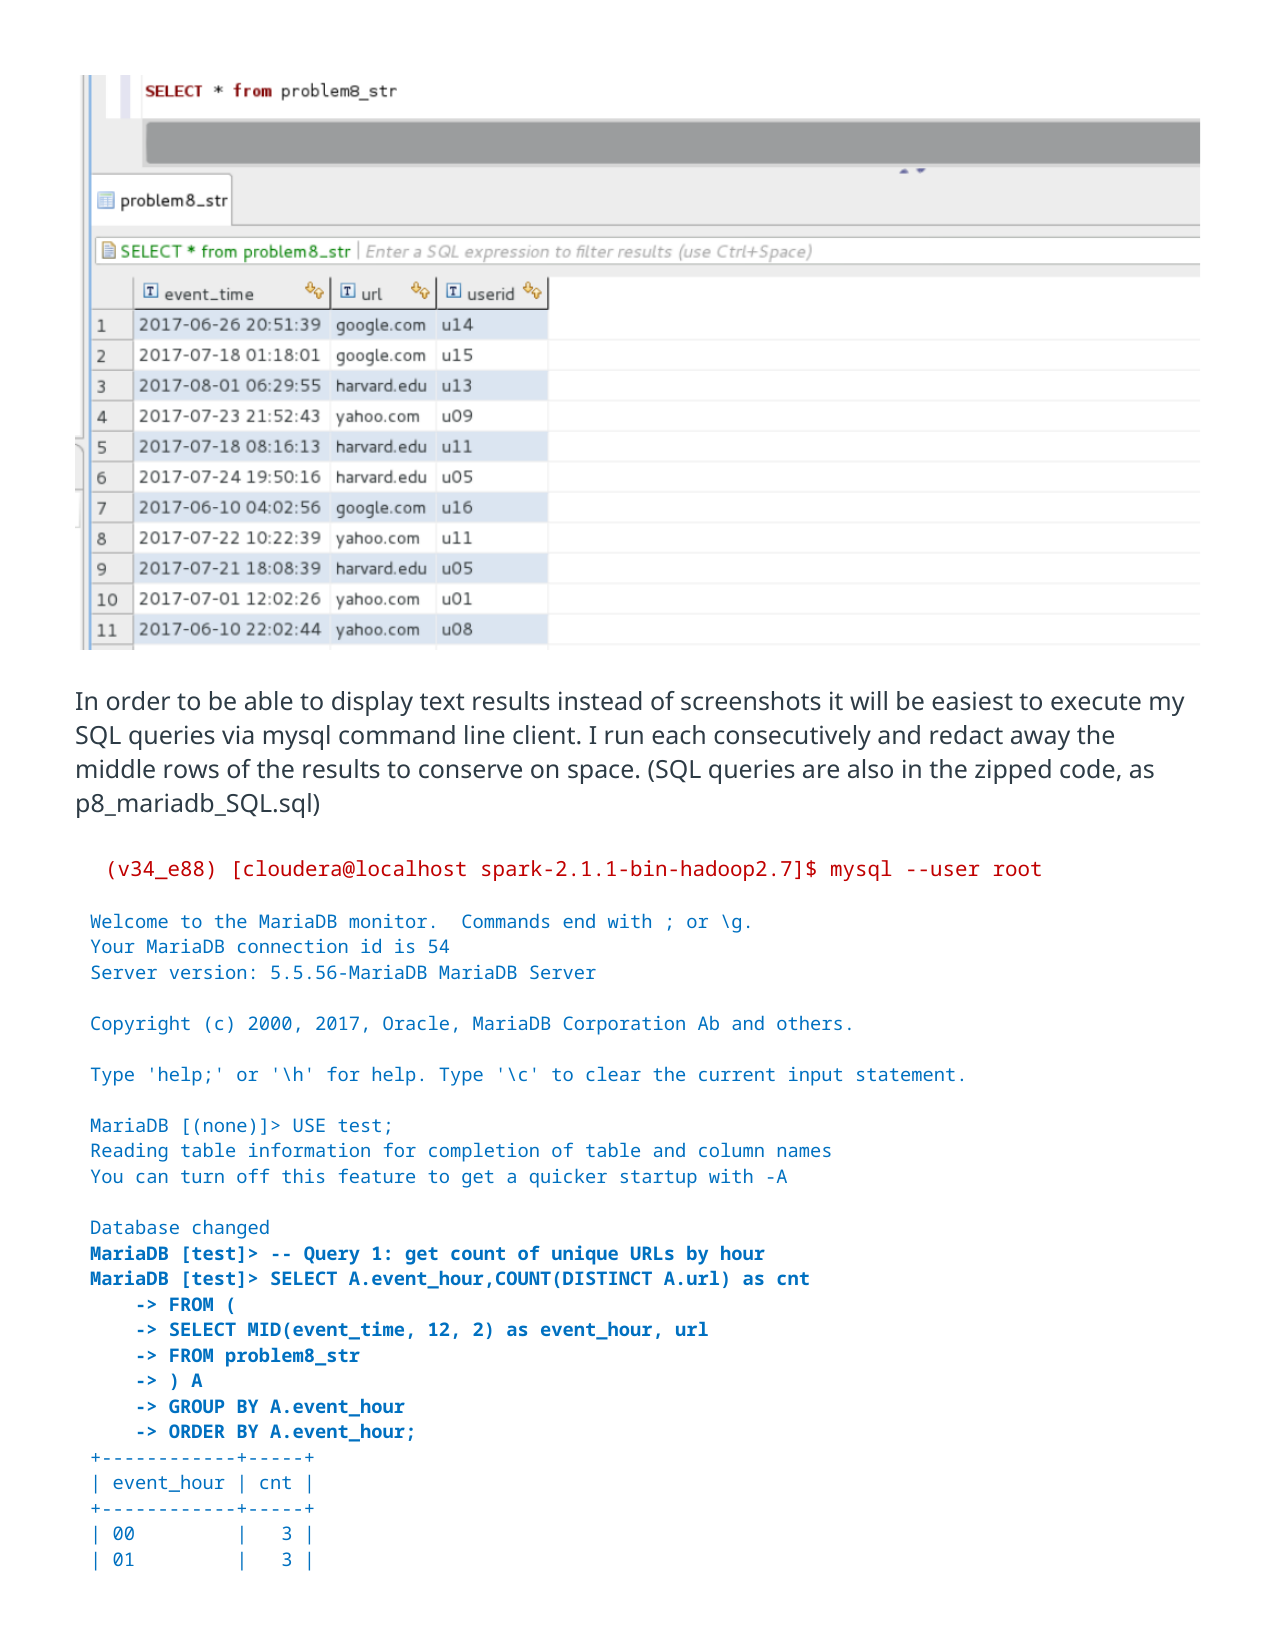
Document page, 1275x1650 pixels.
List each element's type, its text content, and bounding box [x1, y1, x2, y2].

picture [75, 75, 1200, 650]
text | event_hour | cnt | [90, 1469, 1200, 1495]
text Your MariaDB connection id is 54 [90, 933, 1200, 959]
text Reading table information for completion of table and column names [90, 1138, 1200, 1163]
text MariaDB [(none)]> USE test; [90, 1112, 1200, 1138]
text -> FROM ( [90, 1291, 1200, 1316]
text -> SELECT MID(event_time, 12, 2) as event_hour, url [90, 1316, 1200, 1342]
text +------------+-----+ [90, 1495, 1200, 1521]
text -> FROM problem8_str [90, 1342, 1200, 1367]
text -> ) A [90, 1367, 1200, 1393]
text Copyright (c) 2000, 2017, Oracle, MariaDB Corporation Ab and others. [90, 1010, 1200, 1036]
text -> GROUP BY A.event_hour [90, 1393, 1200, 1418]
text You can turn off this feature to get a quicker startup with -A [90, 1163, 1200, 1189]
text (v34_e88) [cloudera@localhost spark-2.1.1-bin-hadoop2.7]$ mysql --user root [75, 854, 1200, 882]
text Server version: 5.5.56-MariaDB MariaDB Server [90, 959, 1200, 984]
text -> ORDER BY A.event_hour; [90, 1418, 1200, 1444]
text +------------+-----+ [90, 1444, 1200, 1469]
text | 01 | 3 | [90, 1546, 1200, 1572]
text Database changed [90, 1214, 1200, 1240]
text MariaDB [test]> -- Query 1: get count of unique URLs by hour [90, 1240, 1200, 1265]
text | 00 | 3 | [90, 1521, 1200, 1546]
text In order to be able to display text results instead of screenshots it will be easiest to execute my SQL queries via mysql command line client. I run each consecutively and redact away the middle rows of the results to conserve on space. (SQL queries are also in the zipped code, as p8_mariadb_SQL.sql) [75, 684, 1200, 820]
text Type 'help;' or '\h' for help. Type '\c' to clear the current input statement. [90, 1061, 1200, 1087]
text Welcome to the MariaDB monitor. Commands end with ; or \g. [90, 908, 1200, 933]
text MariaDB [test]> SELECT A.event_hour,COUNT(DISTINCT A.url) as cnt [90, 1265, 1200, 1291]
